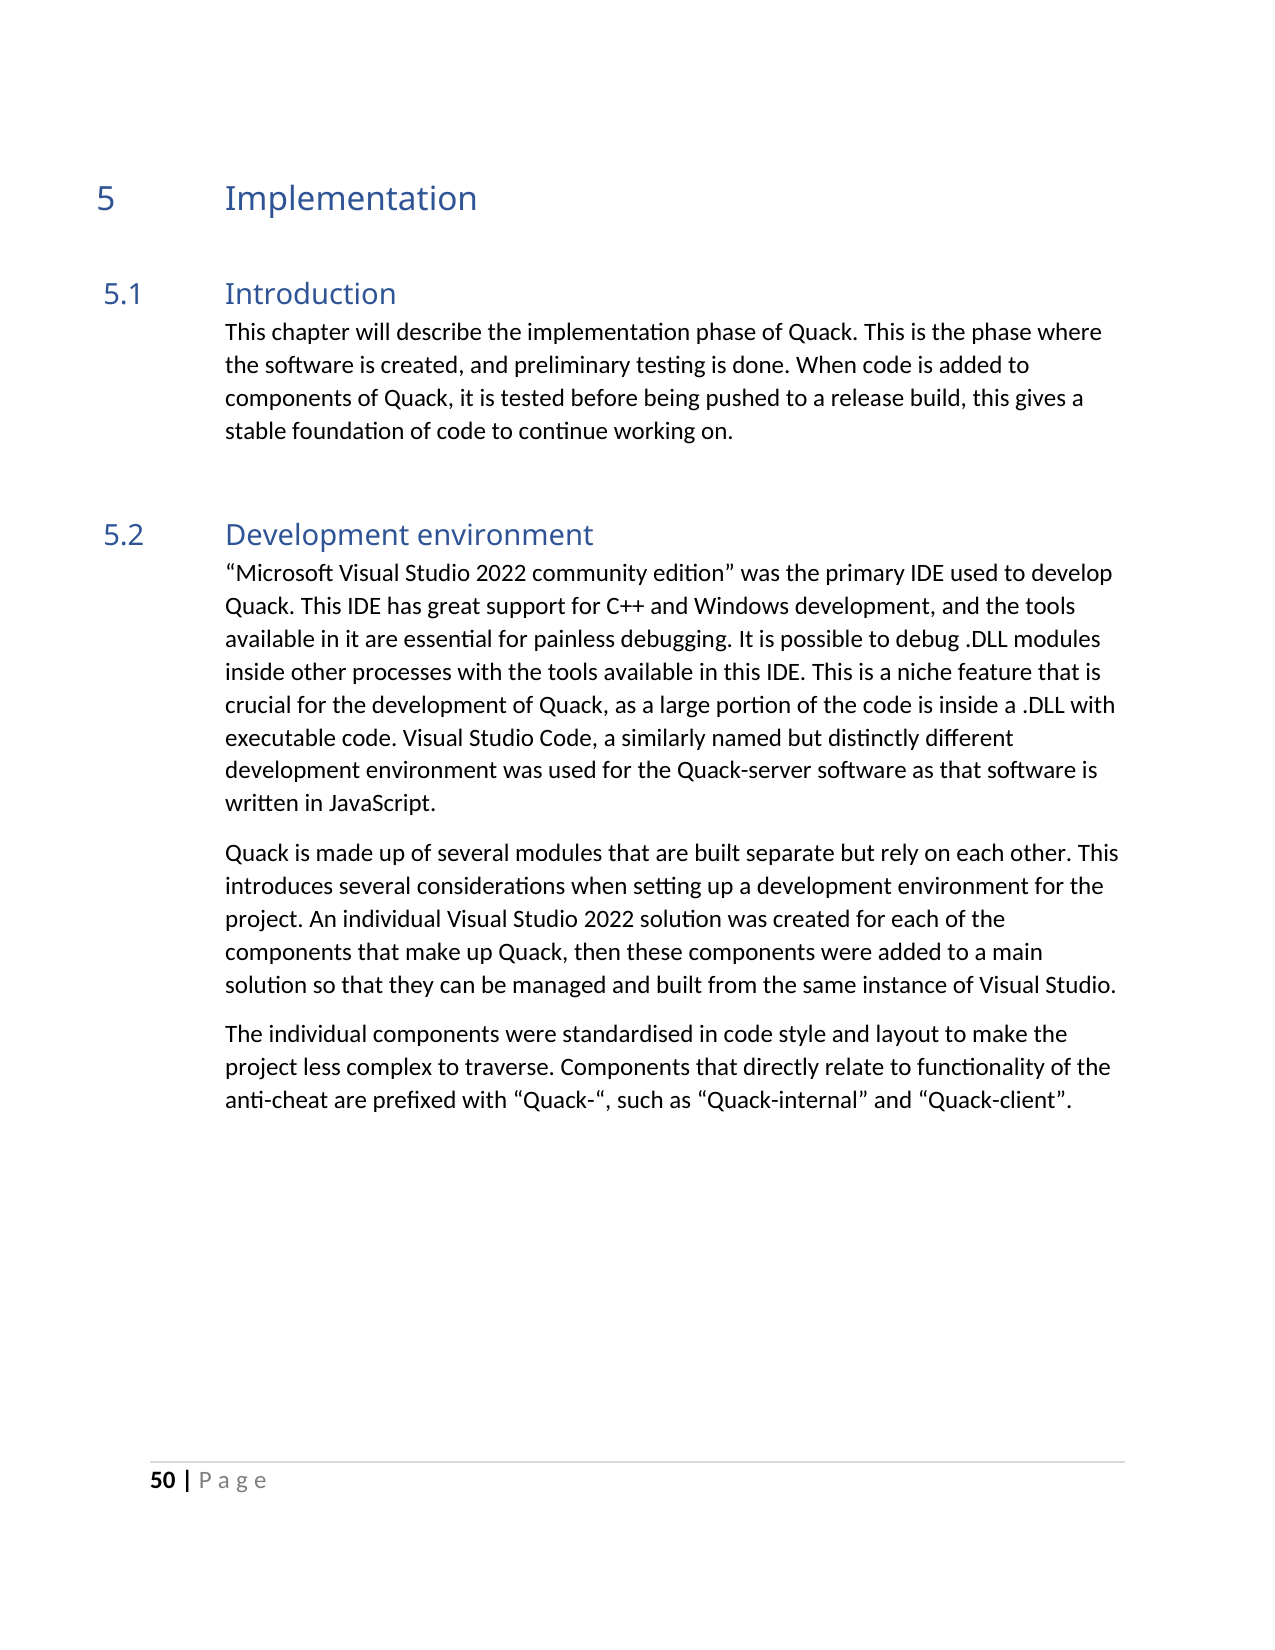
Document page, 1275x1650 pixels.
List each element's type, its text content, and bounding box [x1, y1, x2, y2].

text “Microsoft Visual Studio 2022 community edition” was the primary IDE used to develop Quack. This IDE has great support for C++ and Windows development, and the tools available in it are essential for painless debugging. It is possible to debug .DLL modules inside other processes with the tools available in this IDE. This is a niche feature that is crucial for the development of Quack, as a large portion of the code is inside a .DLL with executable code. Visual Studio Code, a similarly named but distinctly different development environment was used for the Quack-server software as that software is written in JavaScript. [225, 557, 1125, 818]
text Quack is made up of several modules that are built separate but rely on each other. This introduces several considerations when setting up a development environment for the project. An individual Visual Studio 2022 solution was created for each of the components that make up Quack, then these components were added to a main solution so that they can be managed and built from the same instance of Visual Studio. [225, 837, 1125, 999]
subtitle Development environment [103, 514, 1125, 554]
text This chapter will describe the implementation phase of Quack. This is the phase where the software is created, and preliminary testing is done. When code is added to components of Quack, it is tested before being pushed to a release build, this gives a stable foundation of code to continue working on. [225, 316, 1125, 446]
subtitle Introduction [103, 273, 1125, 313]
text The individual components were standardised in code style and layout to make the project less complex to traverse. Components that directly relate to functionality of the anti-cheat are prefixed with “Quack-“, such as “Quack-internal” and “Quack-client”. [225, 1018, 1125, 1115]
subtitle Implementation [150, 175, 1125, 220]
